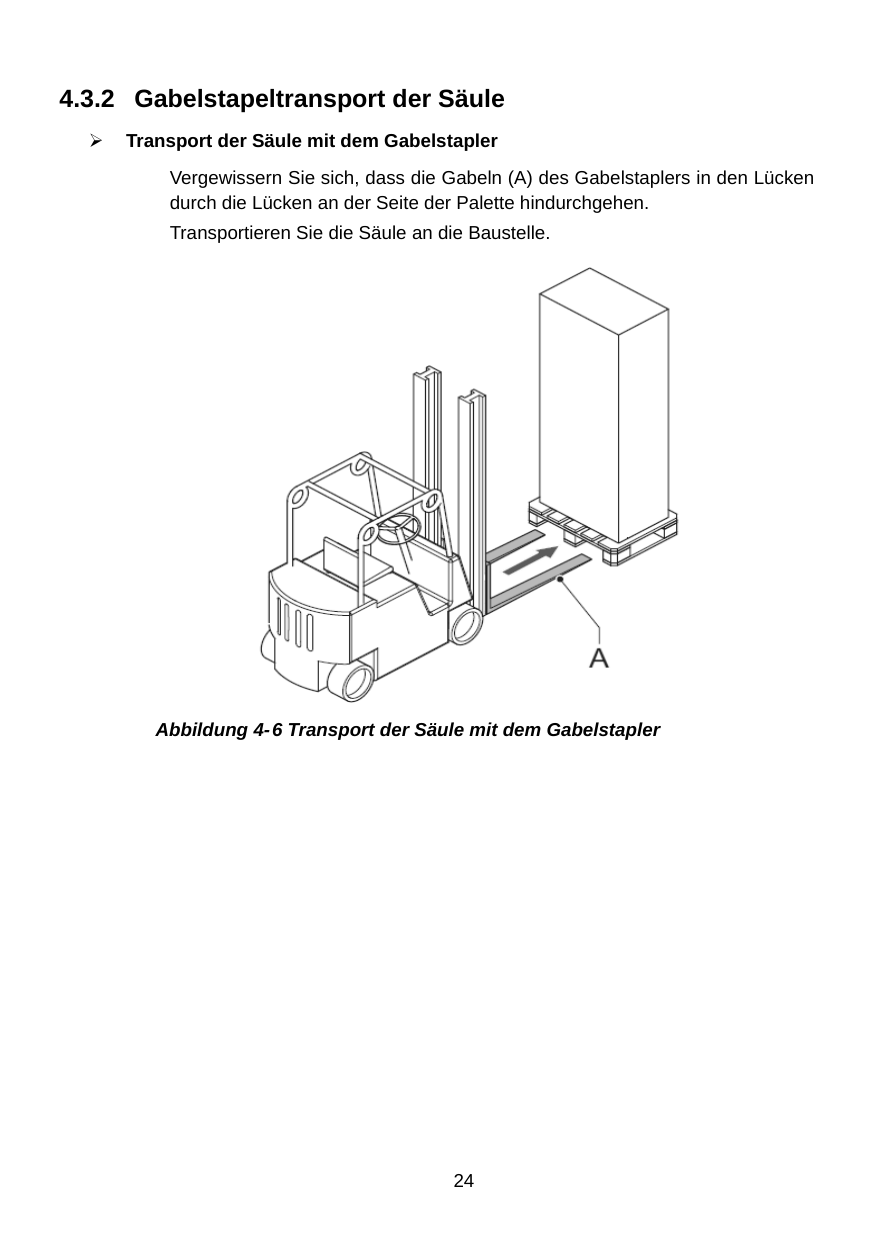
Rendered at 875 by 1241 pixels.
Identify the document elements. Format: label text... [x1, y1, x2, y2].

text Transportieren Sie die Säule an die Baustelle. [169, 222, 815, 243]
text Transport der Säule mit dem Gabelstapler [89, 129, 815, 151]
subtitle Gabelstapeltransport der Säule [59, 84, 815, 113]
text Vergewissern Sie sich, dass die Gabeln (A) des Gabelstaplers in den Lücken durch die Lücken an der Seite der Palette hindurchgehen. [169, 167, 815, 213]
